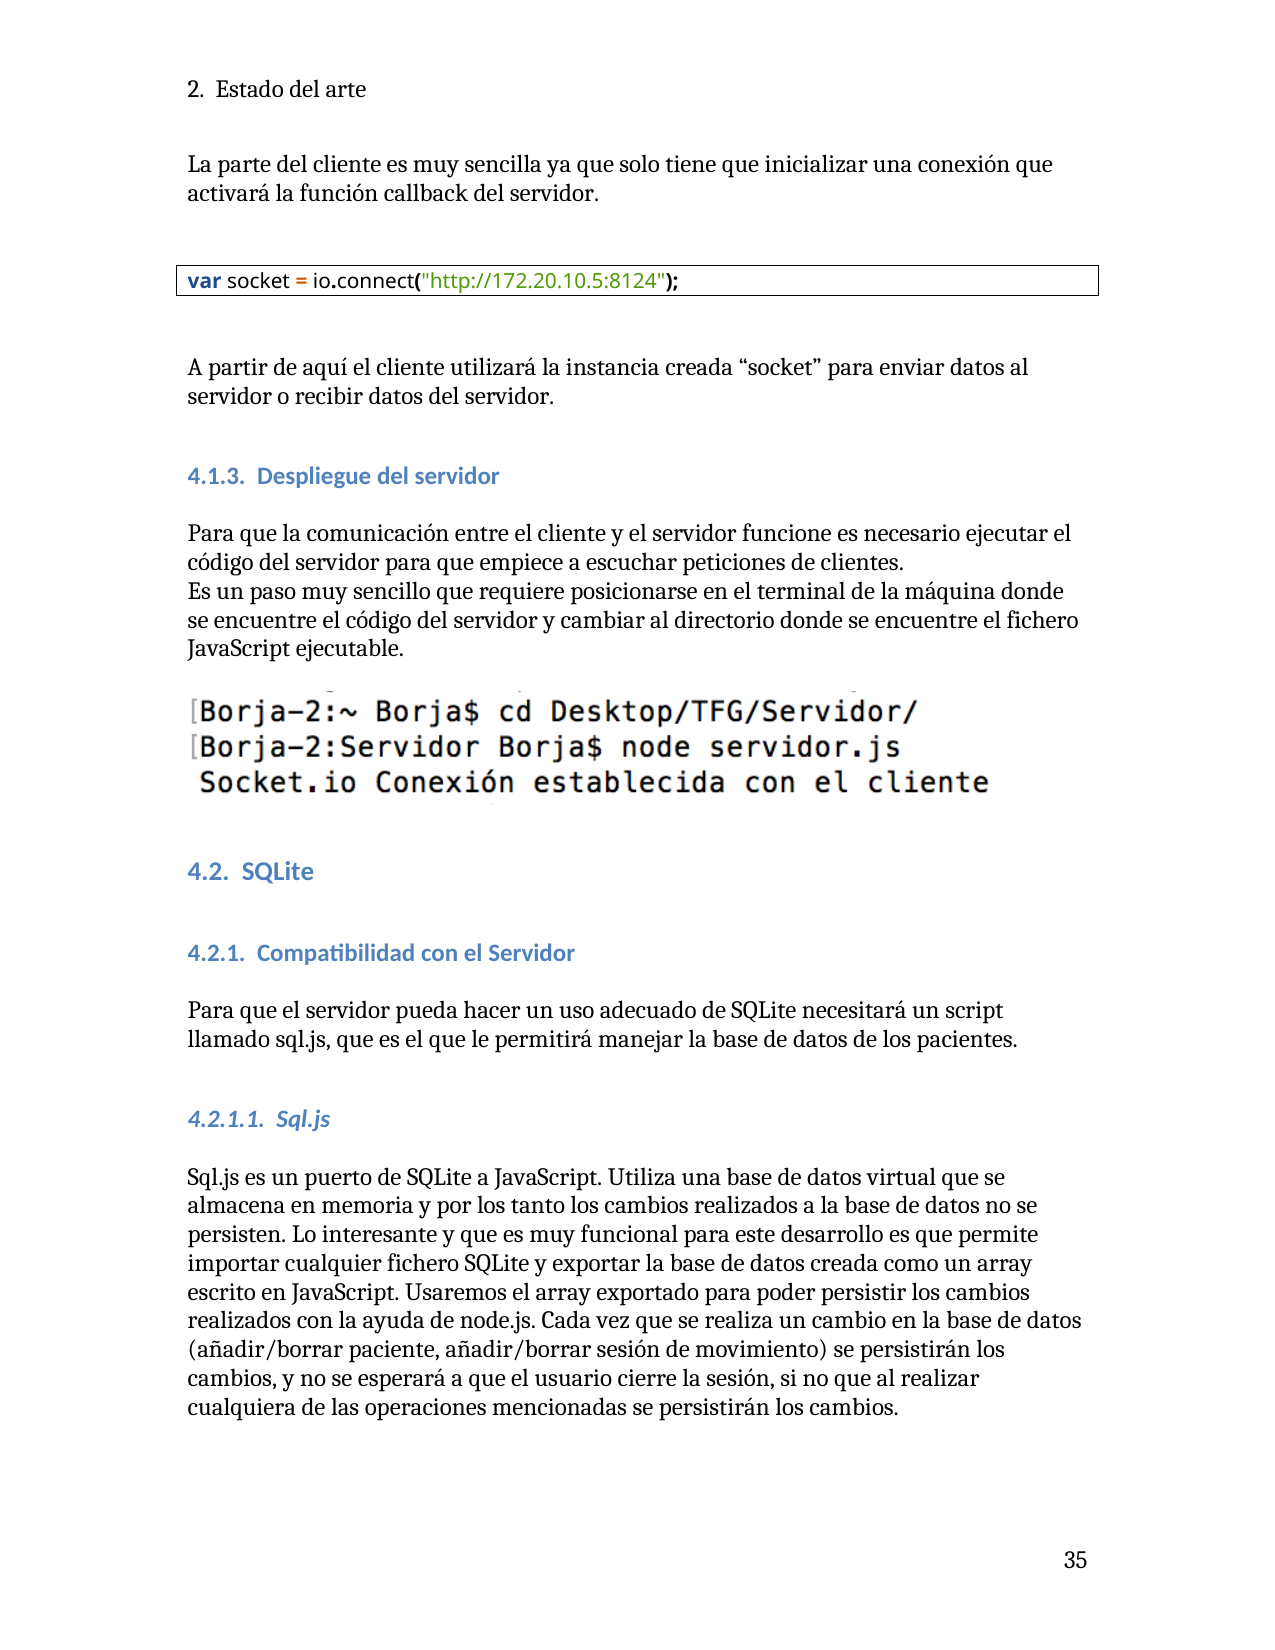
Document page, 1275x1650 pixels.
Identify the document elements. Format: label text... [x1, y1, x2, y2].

text La parte del cliente es muy sencilla ya que solo tiene que inicializar una conexión que activará la función callback del servidor. [187, 150, 1087, 207]
text Sql.js es un puerto de SQLite a JavaScript. Utiliza una base de datos virtual que se almacena en memoria y por los tanto los cambios realizados a la base de datos no se persisten. Lo interesante y que es muy funcional para este desarrollo es que permite importar cualquier fichero SQLite y exportar la base de datos creada como un array escrito en JavaScript. Usaremos el array exportado para poder persistir los cambios realizados con la ayuda de node.js. Cada vez que se realiza un cambio en la base de datos (añadir/borrar paciente, añadir/borrar sesión de movimiento) se persistirán los cambios, y no se esperará a que el usuario cierre la sesión, si no que al realizar cualquiera de las operaciones mencionadas se persistirán los cambios. [187, 1162, 1087, 1421]
subtitle 4.2.1.1. Sql.js [187, 1103, 1087, 1134]
subtitle 4.2.1. Compatibilidad con el Servidor [187, 937, 1087, 967]
text Para que el servidor pueda hacer un uso adecuado de SQLite necesitará un script llamado sql.js, que es el que le permitirá manejar la base de datos de los pacientes. [187, 996, 1087, 1054]
table_header [177, 266, 1098, 294]
text A partir de aquí el cliente utilizará la instancia creada “socket” para enviar datos al servidor o recibir datos del servidor. [187, 353, 1087, 411]
text Es un paso muy sencillo que requiere posicionarse en el terminal de la máquina donde se encuentre el código del servidor y cambiar al directorio donde se encuentre el fichero JavaScript ejecutable. [187, 577, 1087, 663]
text Para que la comunicación entre el cliente y el servidor funcione es necesario ejecutar el código del servidor para que empiece a escuchar peticiones de clientes. [187, 519, 1087, 577]
picture [187, 691, 1088, 805]
subtitle 4.1.3 Despliegue del servidor [187, 460, 1087, 491]
subtitle 4.2. SQLite [187, 854, 1087, 887]
